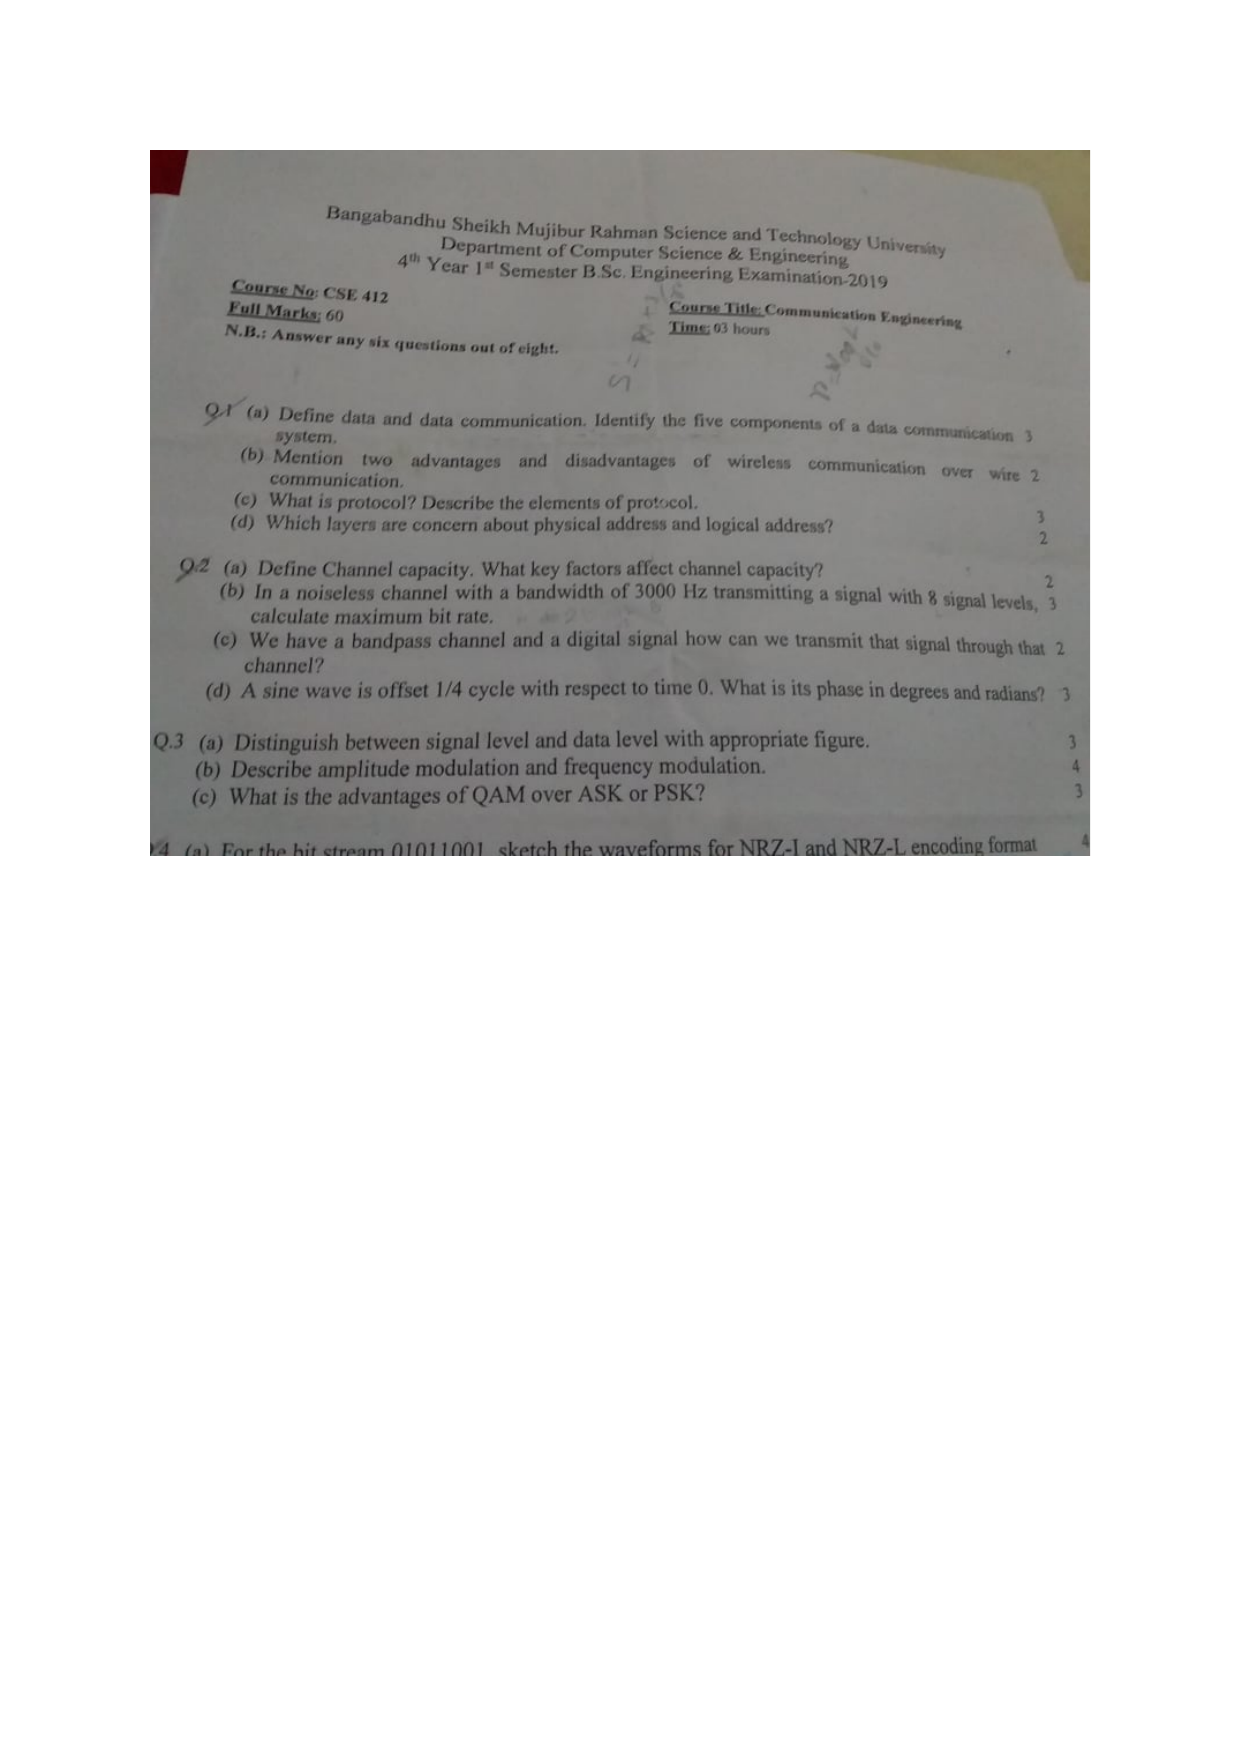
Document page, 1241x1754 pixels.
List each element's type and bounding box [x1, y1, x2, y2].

picture [150, 150, 1091, 856]
